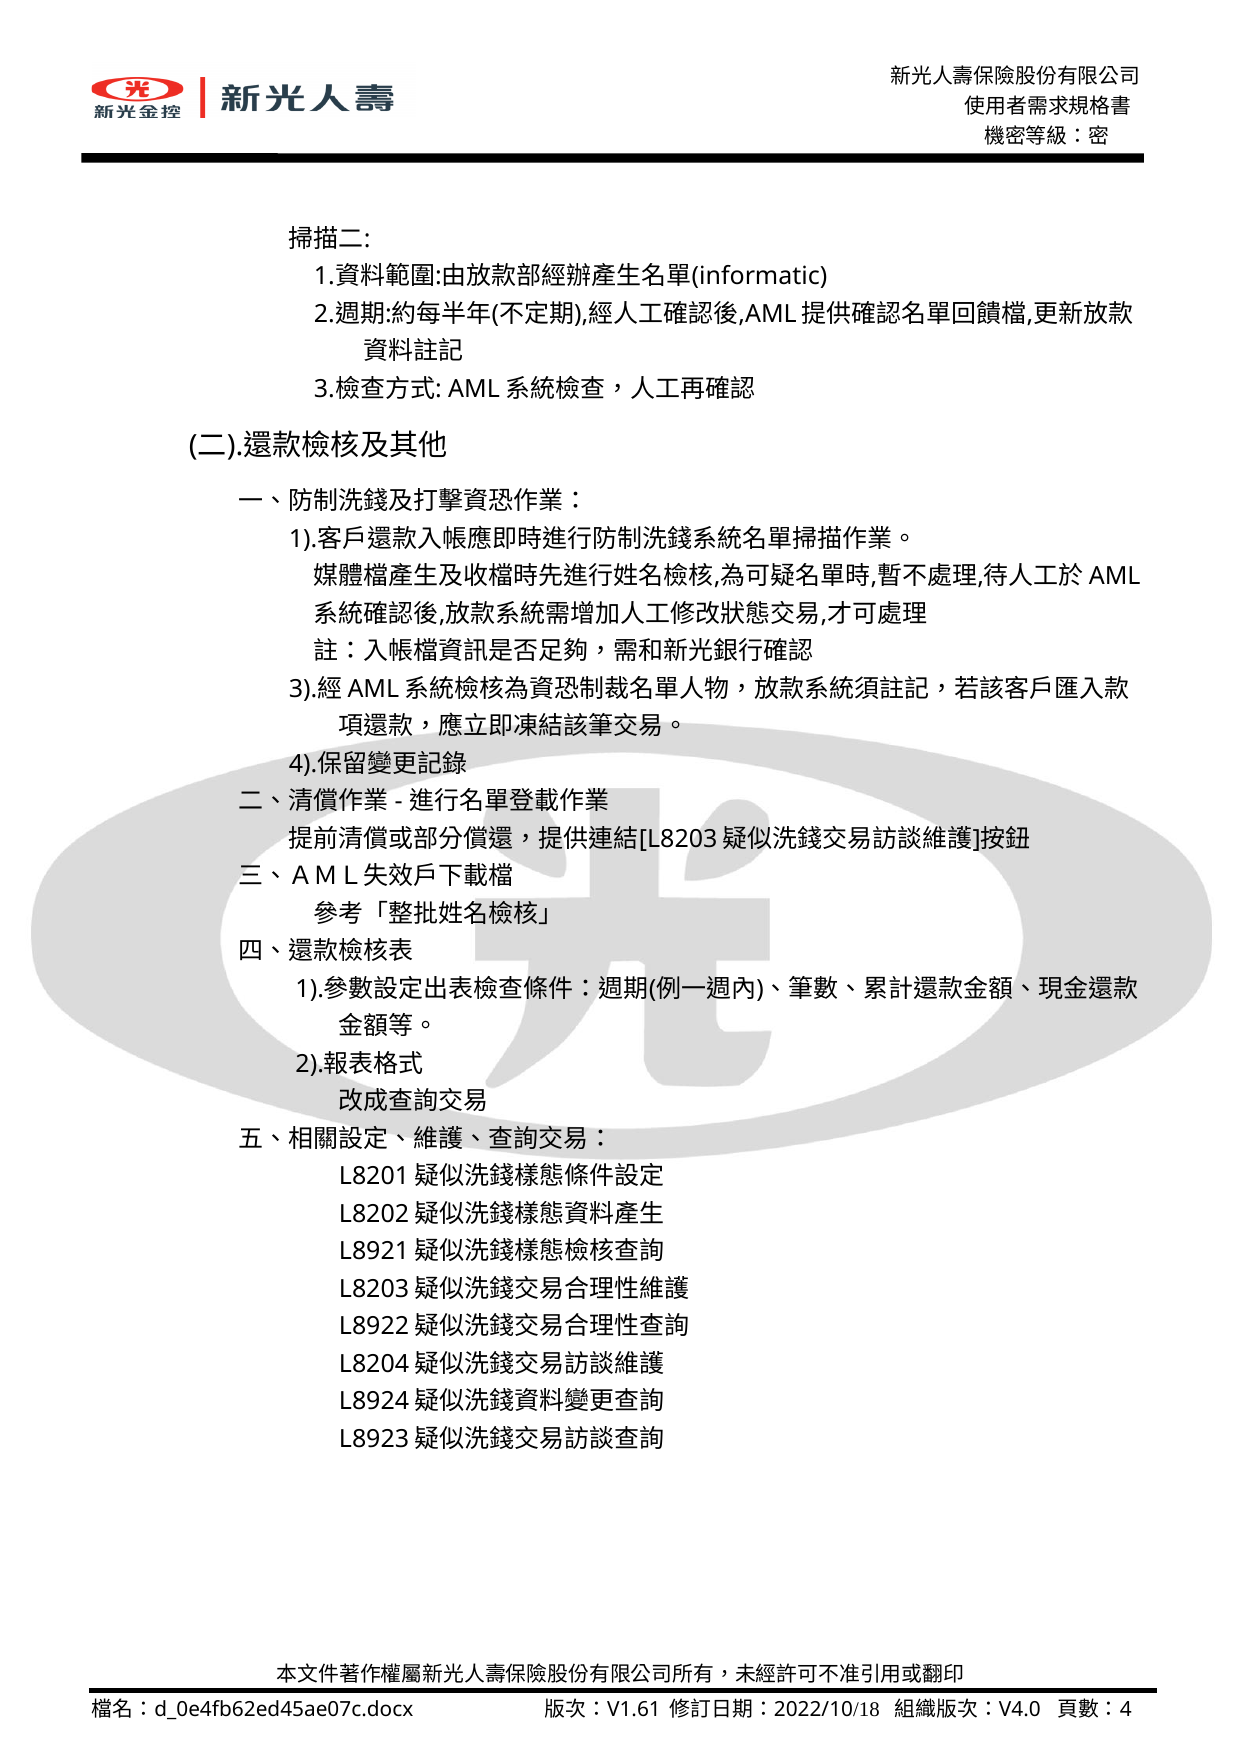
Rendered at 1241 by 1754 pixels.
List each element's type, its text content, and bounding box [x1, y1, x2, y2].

text L8202疑似洗錢樣態資料產生 [339, 1192, 1152, 1230]
text L8203疑似洗錢交易合理性維護 [339, 1267, 1152, 1305]
text L8201疑似洗錢樣態條件設定 [339, 1155, 1152, 1192]
text 1).客戶還款入帳應即時進行防制洗錢系統名單掃描作業。 [289, 517, 1152, 555]
text 四、還款檢核表 [239, 930, 1152, 967]
text 掃描二: [289, 217, 1152, 255]
text 4).保留變更記錄 [289, 742, 1152, 780]
text 提前清償或部分償還，提供連結[L8203疑似洗錢交易訪談維護]按鈕 [289, 817, 1152, 855]
text 參考「整批姓名檢核」 [314, 892, 1152, 930]
text 2).報表格式 [289, 1042, 1152, 1080]
picture [1152, 713, 1215, 1166]
text 一、防制洗錢及打擊資恐作業： [239, 480, 1152, 517]
text 改成查詢交易 [89, 1080, 1152, 1117]
text (二).還款檢核及其他 [189, 405, 1152, 480]
text 2.週期:約每半年(不定期),經人工確認後,AML提供確認名單回饋檔,更新放款資料註記 [314, 292, 1152, 367]
text L8922疑似洗錢交易合理性查詢 [339, 1305, 1152, 1342]
text 3.檢查方式: AML系統檢查，人工再確認 [314, 367, 1152, 405]
text L8921疑似洗錢樣態檢核查詢 [339, 1230, 1152, 1267]
text 1).參數設定出表檢查條件：週期(例一週內)、筆數、累計還款金額、現金還款金額等。 [289, 967, 1152, 1042]
text 媒體檔產生及收檔時先進行姓名檢核,為可疑名單時,暫不處理,待人工於AML系統確認後,放款系統需增加人工修改狀態交易,才可處理 [314, 555, 1152, 630]
picture [25, 713, 339, 1166]
text L8923疑似洗錢交易訪談查詢 [339, 1417, 1152, 1455]
text 註：入帳檔資訊是否足夠，需和新光銀行確認 [314, 630, 1152, 667]
picture [91, 61, 417, 118]
text 五、相關設定、維護、查詢交易： [239, 1117, 1152, 1155]
text 三、ＡＭＬ失效戶下載檔 [239, 855, 1152, 892]
text 二、清償作業 - 進行名單登載作業 [239, 780, 1152, 817]
text 3).經AML系統檢核為資恐制裁名單人物，放款系統須註記，若該客戶匯入款項還款，應立即凍結該筆交易。 [289, 667, 1152, 742]
text L8924疑似洗錢資料變更查詢 [339, 1380, 1152, 1417]
text 1.資料範圍:由放款部經辦產生名單(informatic) [314, 255, 1152, 292]
text L8204疑似洗錢交易訪談維護 [339, 1342, 1152, 1380]
